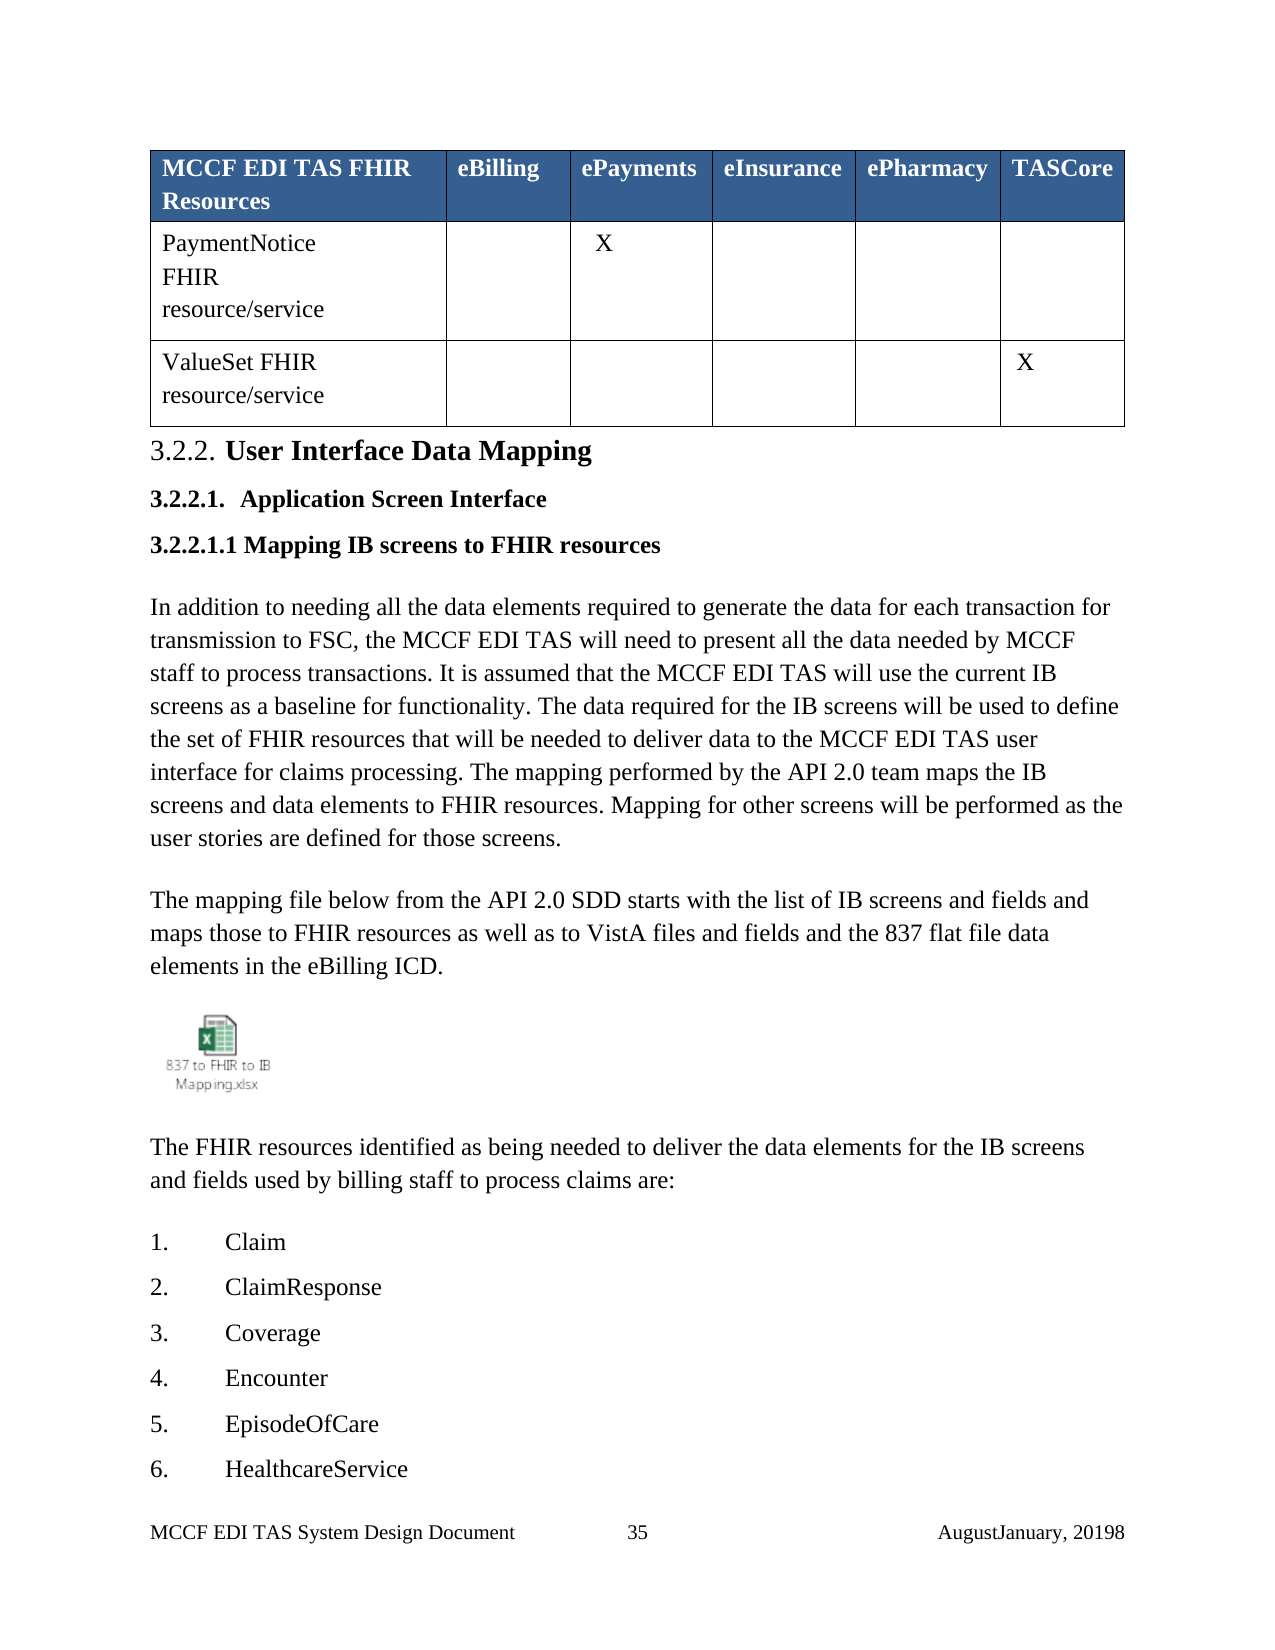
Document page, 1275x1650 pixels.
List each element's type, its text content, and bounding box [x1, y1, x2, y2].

table_cell [1001, 222, 1124, 340]
table_cell ValueSet FHIR resource/service [151, 341, 446, 426]
table_cell [713, 222, 855, 340]
subtitle Application Screen Interface [150, 484, 1125, 513]
list Claim [150, 1227, 1125, 1256]
text The mapping file below from the API 2.0 SDD starts with the list of IB screens and fields and maps those to FHIR resources as well as to VistA files and fields and the 837 flat file data elements in the eBilling ICD. [150, 885, 1125, 980]
table_cell [713, 341, 855, 426]
table_cell [447, 222, 570, 340]
table_cell [571, 341, 712, 426]
table_header MCCF EDI TAS FHIR Resources [151, 151, 446, 221]
table_header TASCore [1001, 151, 1124, 221]
list Coverage [150, 1318, 1125, 1347]
table_cell PaymentNotice FHIR resource/service [151, 222, 446, 340]
list ClaimResponse [150, 1272, 1125, 1301]
table_cell [856, 222, 1000, 340]
list Encounter [150, 1363, 1125, 1392]
table_cell X [1001, 341, 1124, 426]
table_header ePayments [571, 151, 712, 221]
subtitle User Interface Data Mapping [150, 433, 1125, 467]
table_header eInsurance [713, 151, 855, 221]
text In addition to needing all the data elements required to generate the data for each transaction for transmission to FSC, the MCCF EDI TAS will need to present all the data needed by MCCF staff to process transactions. It is assumed that the MCCF EDI TAS will use the current IB screens as a baseline for functionality. The data required for the IB screens will be used to define the set of FHIR resources that will be needed to deliver data to the MCCF EDI TAS user interface for claims processing. The mapping performed by the API 2.0 team maps the IB screens and data elements to FHIR resources. Mapping for other screens will be performed as the user stories are defined for those screens. [150, 592, 1125, 852]
list EpisodeOfCare [150, 1409, 1125, 1438]
table_cell X [571, 222, 712, 340]
table_cell [447, 341, 570, 426]
table_header eBilling [447, 151, 570, 221]
list HealthcareService [150, 1454, 1125, 1483]
text The FHIR resources identified as being needed to deliver the data elements for the IB screens and fields used by billing staff to process claims are: [150, 1132, 1125, 1193]
table_header ePharmacy [856, 151, 1000, 221]
table_cell [856, 341, 1000, 426]
subtitle 3.2.2.1.1 Mapping IB screens to FHIR resources [150, 530, 1050, 558]
